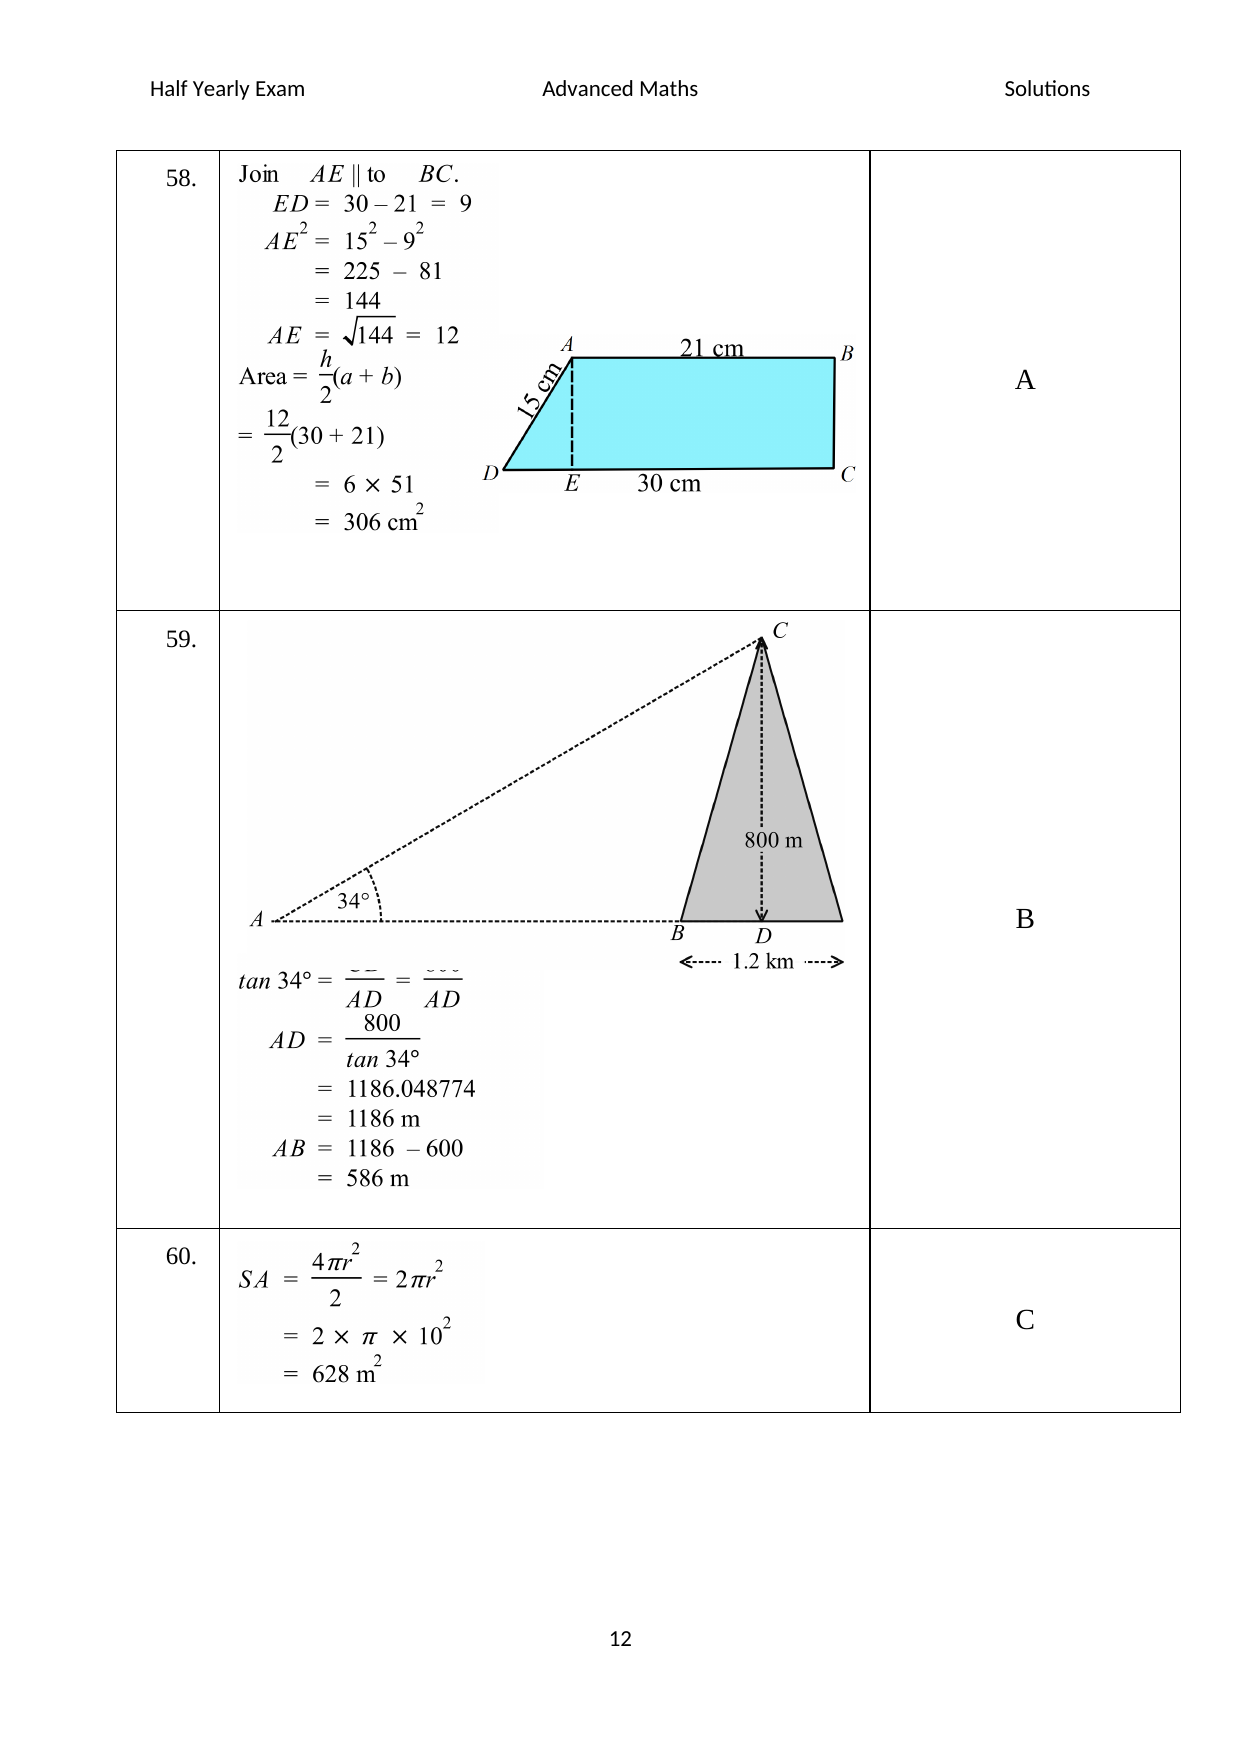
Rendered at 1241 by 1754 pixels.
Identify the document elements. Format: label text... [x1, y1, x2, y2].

table_cell [117, 611, 219, 1228]
table_cell B [871, 611, 1180, 1228]
table_cell [117, 1229, 219, 1412]
table_cell [220, 151, 869, 610]
table_cell A [871, 151, 1180, 610]
table_cell C [871, 1229, 1180, 1412]
table_cell [220, 611, 869, 1228]
picture [237, 1241, 486, 1384]
table_cell [220, 1229, 869, 1412]
table_cell [117, 151, 219, 610]
picture [237, 163, 857, 533]
picture [237, 620, 845, 1189]
